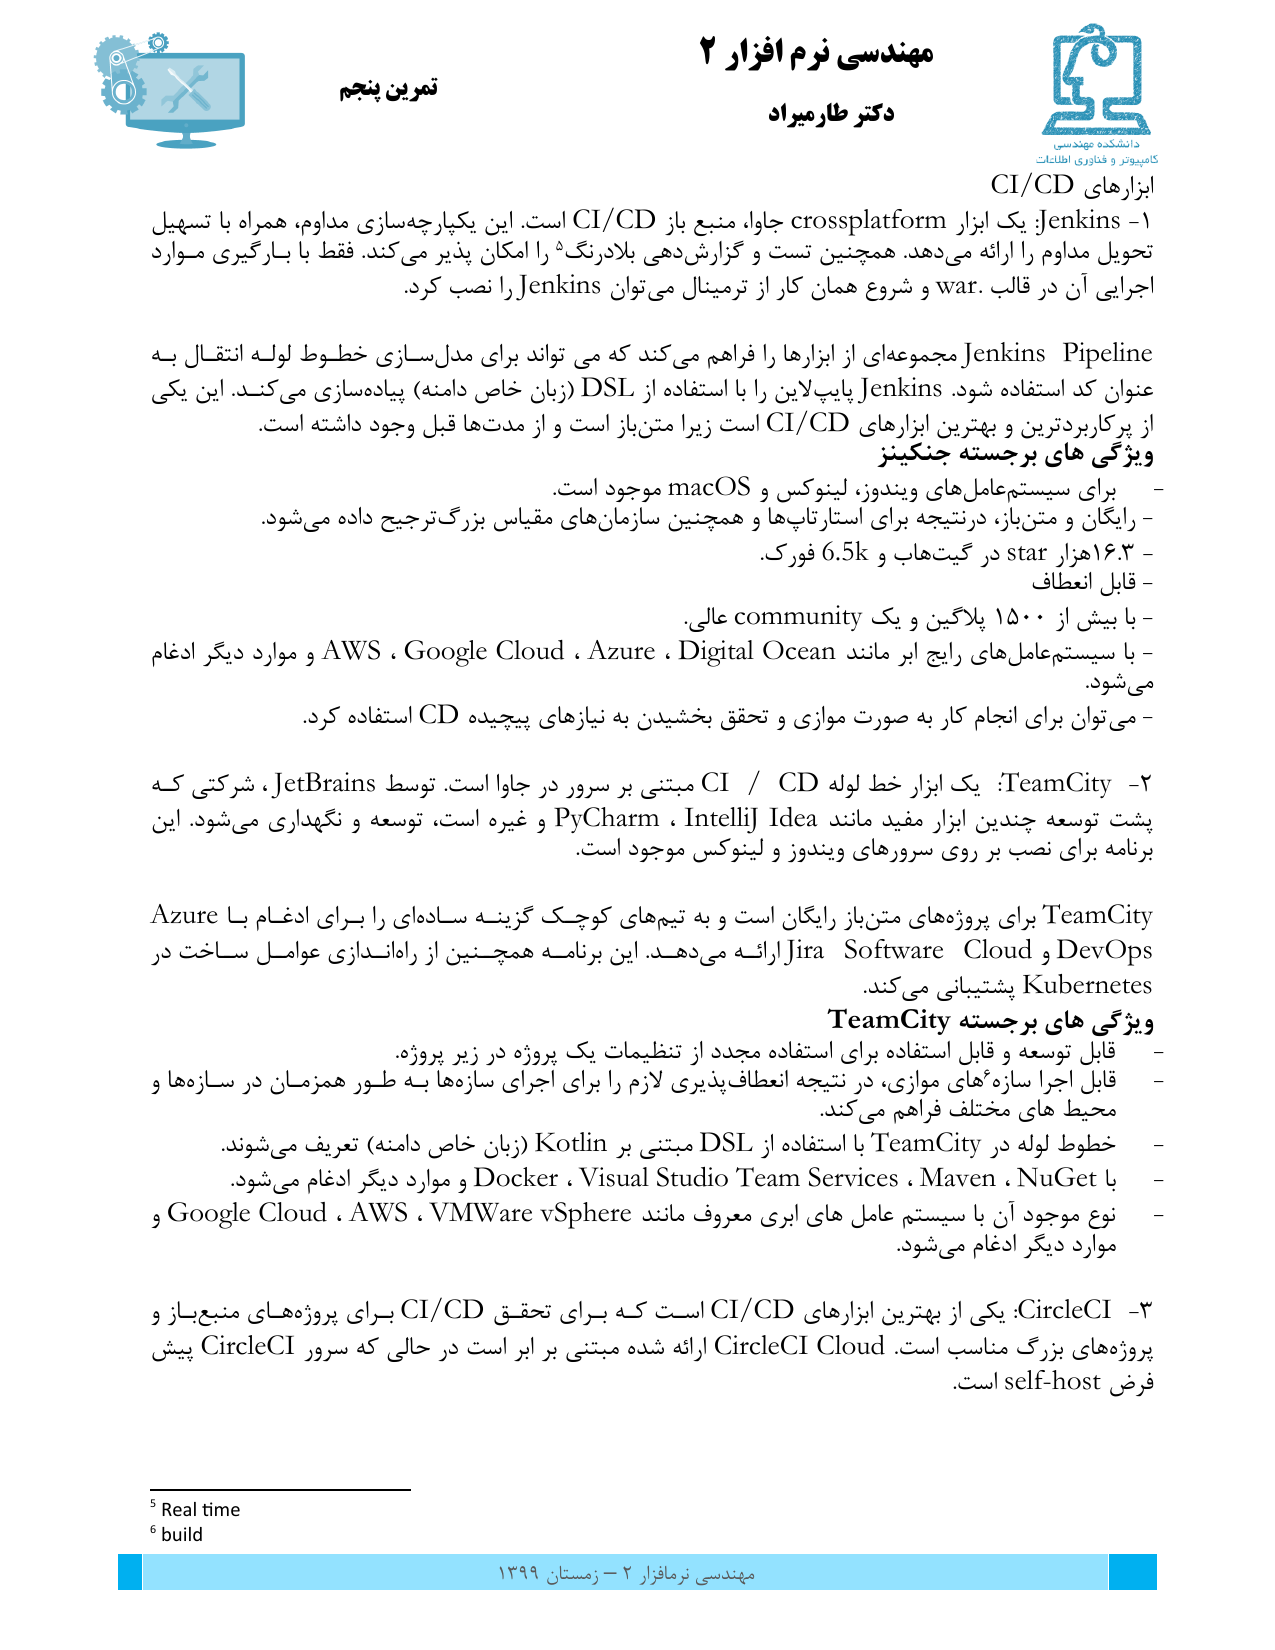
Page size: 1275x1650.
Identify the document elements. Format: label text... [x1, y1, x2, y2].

list با Docker ، Visual Studio Team Services ، Maven ، NuGet و موارد دیگر ادغام می‌شود. [150, 1162, 1153, 1197]
text - 16.3هزار star در گیت‌هاب و 6.5k فورک. [150, 535, 1153, 570]
list خطوط لوله در TeamCity با استفاده از DSL مبتنی بر Kotlin (زبان خاص دامنه) تعریف می‌شوند. [150, 1127, 1153, 1162]
list برای سیستم‌عامل‌های ویندوز، لینوکس و macOS موجود است. [150, 471, 1153, 506]
list قابل توسعه و قابل استفاده برای استفاده مجدد از تنظیمات یک پروژه در زیر پروژه. [150, 1039, 1153, 1068]
text - قابل انعطاف [150, 570, 1153, 599]
text 1- Jenkins: یک ابزار crossplatform جاوا، منبع باز CI/CD است. این یکپارچه‌سازی مداوم، همراه با تسهیل تحویل مداوم را ارائه می‌دهد. همچنین تست و گزارش‌دهی بلادرنگ را امکان پذیر می‌کند. فقط با بارگیری موارد اجرایی آن در قالب .war و شروع همان کار از ترمینال می‌توان Jenkins را نصب کرد. [150, 204, 1153, 303]
text - با سیستم‌عامل‌های رایج ابر مانند AWS ، Google Cloud ، Azure ، Digital Ocean و موارد دیگر ادغام می‌شود. [150, 634, 1153, 698]
list نوع موجود آن با سیستم عامل های ابری معروف مانند Google Cloud ، AWS ، VMWare vSphere و موارد دیگر ادغام می‌شود. [150, 1197, 1153, 1261]
text TeamCity برای پروژه‌های متن‌باز رایگان است و به تیم‌های کوچک گزینه ساده‌ای را برای ادغام با Azure DevOps و Jira Software Cloud ارائه می‌دهد. این برنامه همچنین از راه‌اندازی عوامل ساخت در Kubernetes پشتیبانی می‌کند. [150, 898, 1153, 1004]
text ابزارهای CI/CD [150, 169, 1153, 204]
text - رایگان و متن‌باز، درنتیجه برای استارتاپ‌ها و همچنین سازمان‌های مقیاس بزرگ‌ترجیح داده می‌شود. [150, 506, 1153, 535]
text - می‌توان برای انجام کار به صورت موازی و تحقق بخشیدن به نیازهای پیچیده CD استفاده کرد. [150, 698, 1153, 733]
list قابل اجرا سازه‌های موازی، در نتیجه انعطاف‌پذیری لازم را برای اجرای سازه‌ها به طور همزمان در سازه‌ها و محیط های مختلف فراهم می‌کند. [150, 1068, 1153, 1127]
text 2- TeamCity: یک ابزار خط لوله CI / CD مبتنی بر سرور در جاوا است. توسط JetBrains ، شرکتی که پشت توسعه چندین ابزار مفید مانند PyCharm ، IntelliJ Idea و غیره است، توسعه و نگهداری می‌شود. این برنامه برای نصب بر روی سرورهای ویندوز و لینوکس موجود است. [150, 766, 1153, 866]
text 3- CircleCI: یکی از بهترین ابزارهای CI/CD است که برای تحقق CI/CD برای پروژه‌های منبع‌باز و پروژه‌های بزرگ مناسب است. CircleCI Cloud ارائه شده مبتنی بر ابر است در حالی که سرور CircleCI پیش فرض self-host است. [150, 1294, 1153, 1399]
text - با بیش از 1500 پلاگین و یک community عالی. [150, 599, 1153, 634]
text ویژگی های برجسته جنکینز [150, 441, 1153, 471]
text Jenkins Pipeline مجموعه‌ای از ابزارها را فراهم می‌کند که می تواند برای مدل‌سازی خطوط لوله انتقال به عنوان کد استفاده شود. Jenkins پایپ‌لاین را با استفاده از DSL (زبان خاص دامنه) پیاده‌سازی می‌کند. این یکی از پرکاربردترین و بهترین ابزارهای CI/CD است زیرا متن‌باز است و از مدت‌ها قبل وجود داشته است. [150, 336, 1153, 441]
text ویژگی های برجسته TeamCity [150, 1004, 1153, 1039]
